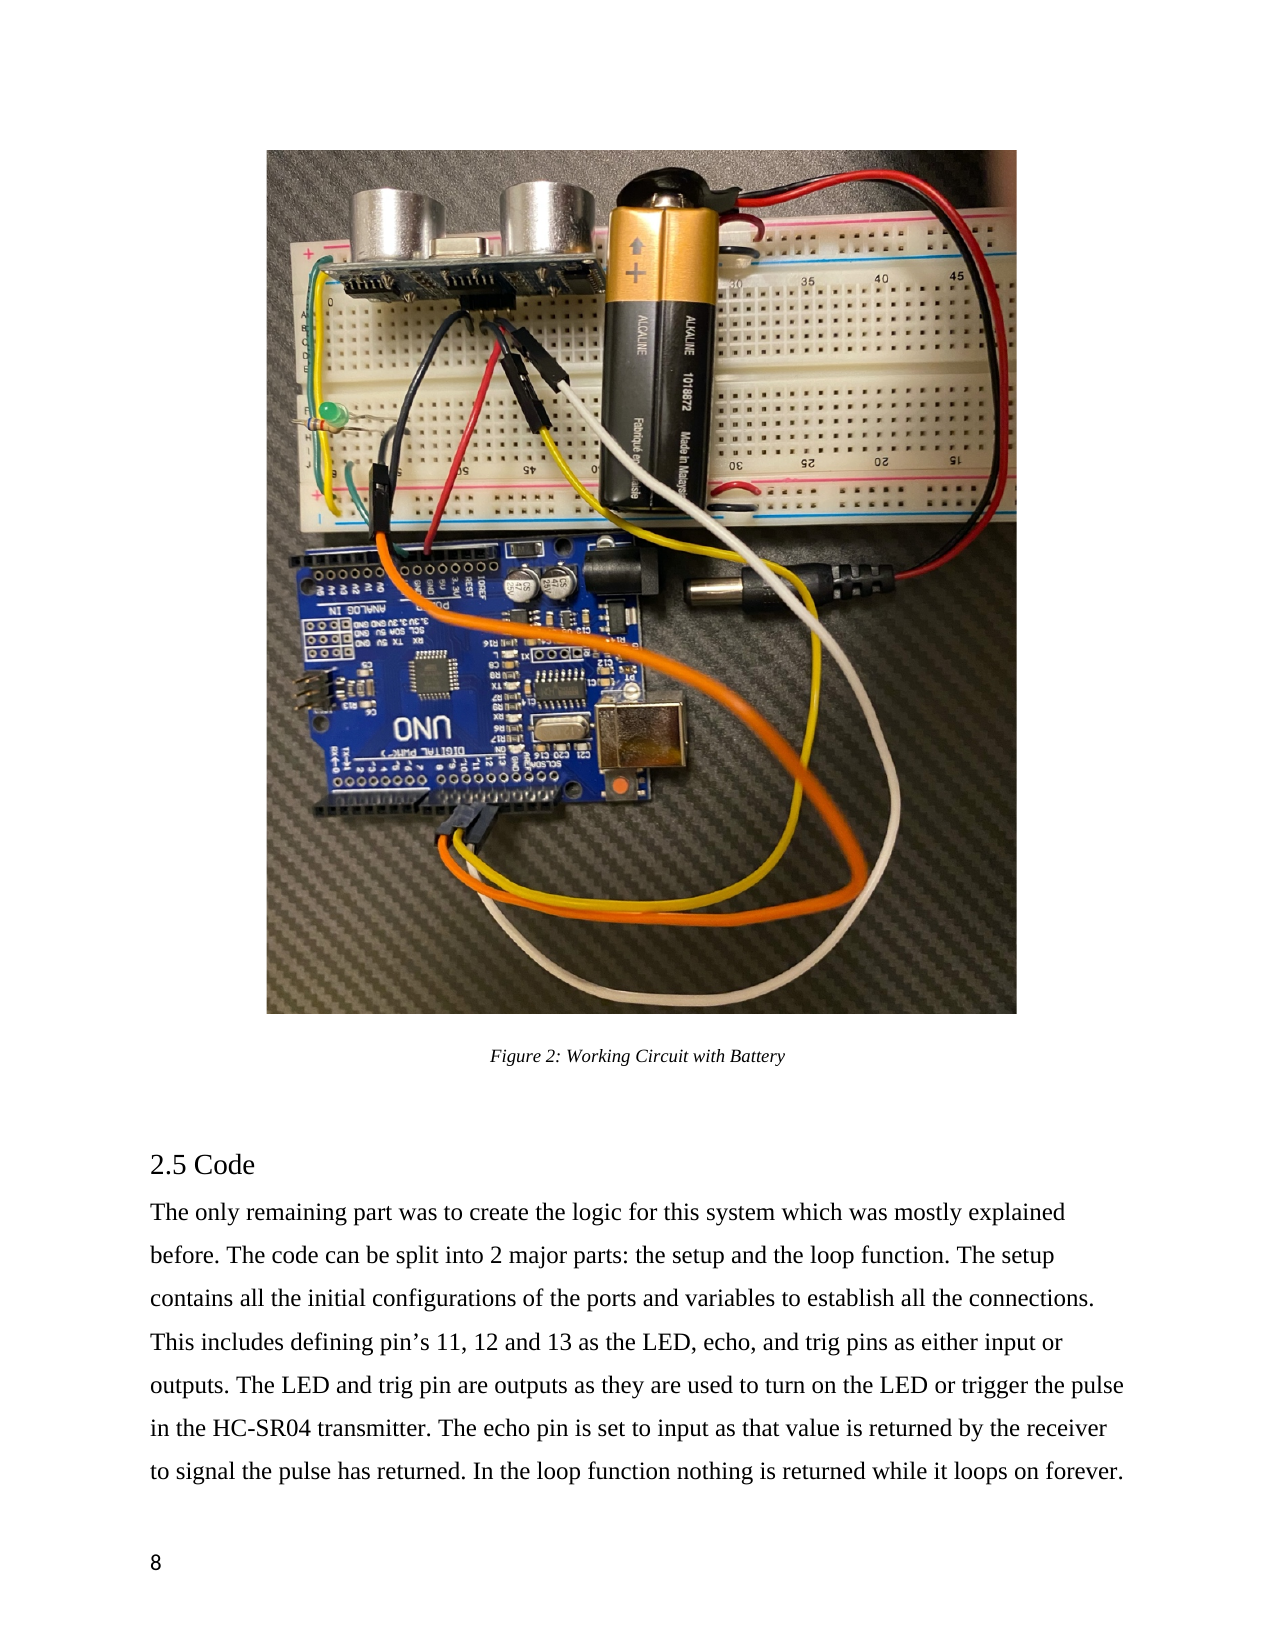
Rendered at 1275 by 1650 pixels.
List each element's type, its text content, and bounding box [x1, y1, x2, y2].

subtitle 2.5 Code [150, 1147, 1125, 1181]
text Figure 2: Working Circuit with Battery [150, 1045, 1125, 1066]
picture [266, 150, 1017, 1014]
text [150, 1197, 1125, 1485]
